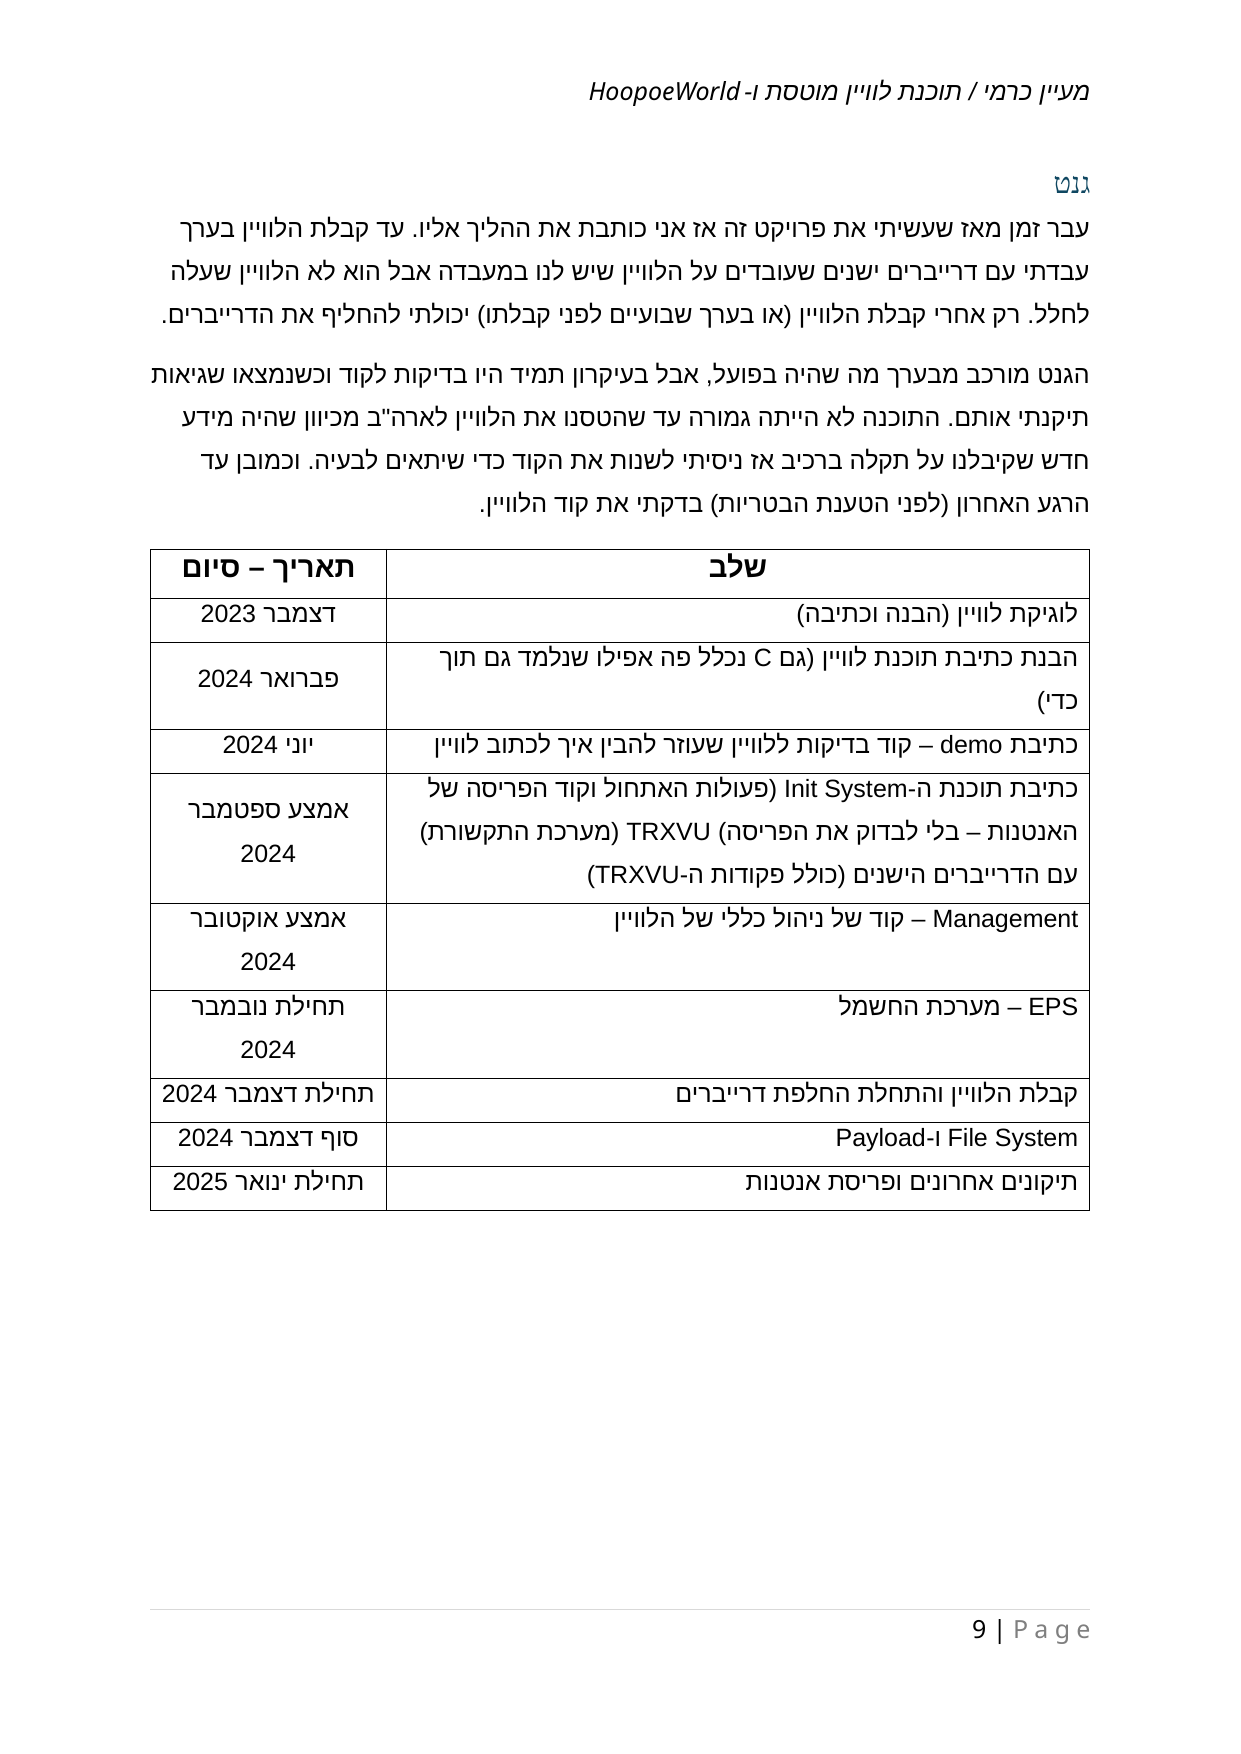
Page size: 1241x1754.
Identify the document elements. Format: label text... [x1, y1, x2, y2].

table_cell EPS – מערכת החשמל [387, 991, 1089, 1078]
table_cell אמצע ספטמבר 2024 [151, 774, 386, 903]
table_cell כתיבת תוכנת ה-Init System (פעולות האתחול וקוד הפריסה של האנטנות – בלי לבדוק את הפריסה) TRXVU (מערכת התקשורת) עם הדרייברים הישנים (כולל פקודות ה-TRXVU) [387, 774, 1089, 903]
table_cell לוגיקת לוויין (הבנה וכתיבה) [387, 599, 1089, 642]
subtitle גנט [150, 167, 1090, 200]
table_header שלב [387, 550, 1089, 598]
table_cell קבלת הלוויין והתחלת החלפת דרייברים [387, 1079, 1089, 1122]
text הגנט מורכב מבערך מה שהיה בפועל, אבל בעיקרון תמיד היו בדיקות לקוד וכשנמצאו שגיאות תיקנתי אותם. התוכנה לא הייתה גמורה עד שהטסנו את הלוויין לארה"ב מכיוון שהיה מידע חדש שקיבלנו על תקלה ברכיב אז ניסיתי לשנות את הקוד כדי שיתאים לבעיה. וכמובן עד הרגע האחרון (לפני הטענת הבטריות) בדקתי את קוד הלוויין. [150, 359, 1090, 518]
table_cell File System ו-Payload [387, 1123, 1089, 1166]
table_cell תחילת דצמבר 2024 [151, 1079, 386, 1122]
table_cell אמצע אוקטובר 2024 [151, 904, 386, 990]
table_cell תחילת ינואר 2025 [151, 1167, 386, 1210]
table_cell כתיבת demo – קוד בדיקות ללוויין שעוזר להבין איך לכתוב לוויין [387, 730, 1089, 773]
table_cell יוני 2024 [151, 730, 386, 773]
table_header תאריך – סיום [151, 550, 386, 598]
text עבר זמן מאז שעשיתי את פרויקט זה אז אני כותבת את ההליך אליו. עד קבלת הלוויין בערך עבדתי עם דרייברים ישנים שעובדים על הלוויין שיש לנו במעבדה אבל הוא לא הלוויין שעלה לחלל. רק אחרי קבלת הלוויין (או בערך שבועיים לפני קבלתו) יכולתי להחליף את הדרייברים. [150, 213, 1090, 328]
table_cell Management – קוד של ניהול כללי של הלוויין [387, 904, 1089, 990]
table_cell תחילת נובמבר 2024 [151, 991, 386, 1078]
table_cell סוף דצמבר 2024 [151, 1123, 386, 1166]
table_cell דצמבר 2023 [151, 599, 386, 642]
table_cell הבנת כתיבת תוכנת לוויין (גם C נכלל פה אפילו שנלמד גם תוך כדי) [387, 643, 1089, 729]
table_cell פברואר 2024 [151, 643, 386, 729]
table_cell תיקונים אחרונים ופריסת אנטנות [387, 1167, 1089, 1210]
